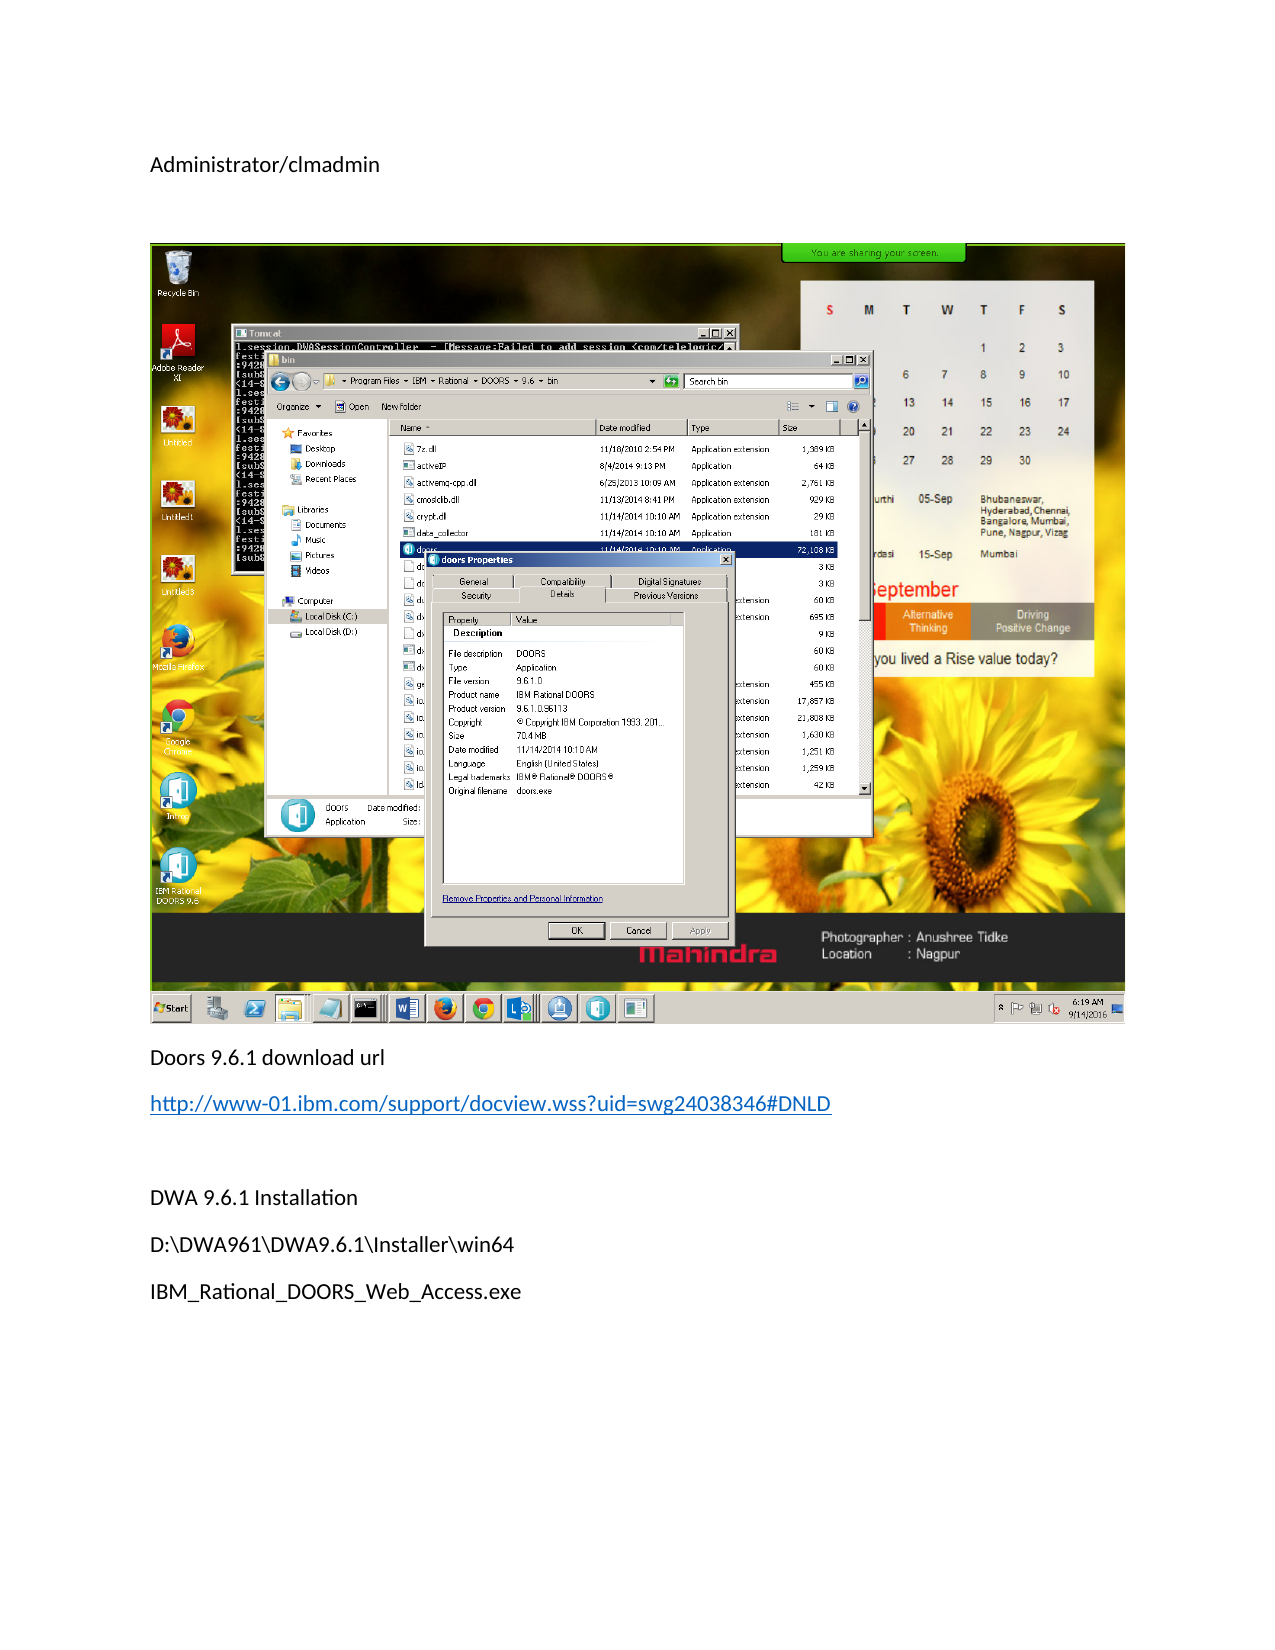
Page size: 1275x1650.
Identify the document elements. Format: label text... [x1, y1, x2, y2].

text IBM_Rational_DOORS_Web_Access.exe [150, 1277, 1125, 1305]
text D:\DWA961\DWA9.6.1\Installer\win64 [150, 1230, 1125, 1258]
text http://www-01.ibm.com/support/docview.wss?uid=swg24038346#DNLD [150, 1089, 1125, 1117]
text Doors 9.6.1 download url [150, 1043, 1125, 1071]
text Administrator/clmadmin [150, 150, 1125, 178]
picture [150, 243, 1125, 1024]
text DWA 9.6.1 Installation [150, 1183, 1125, 1211]
